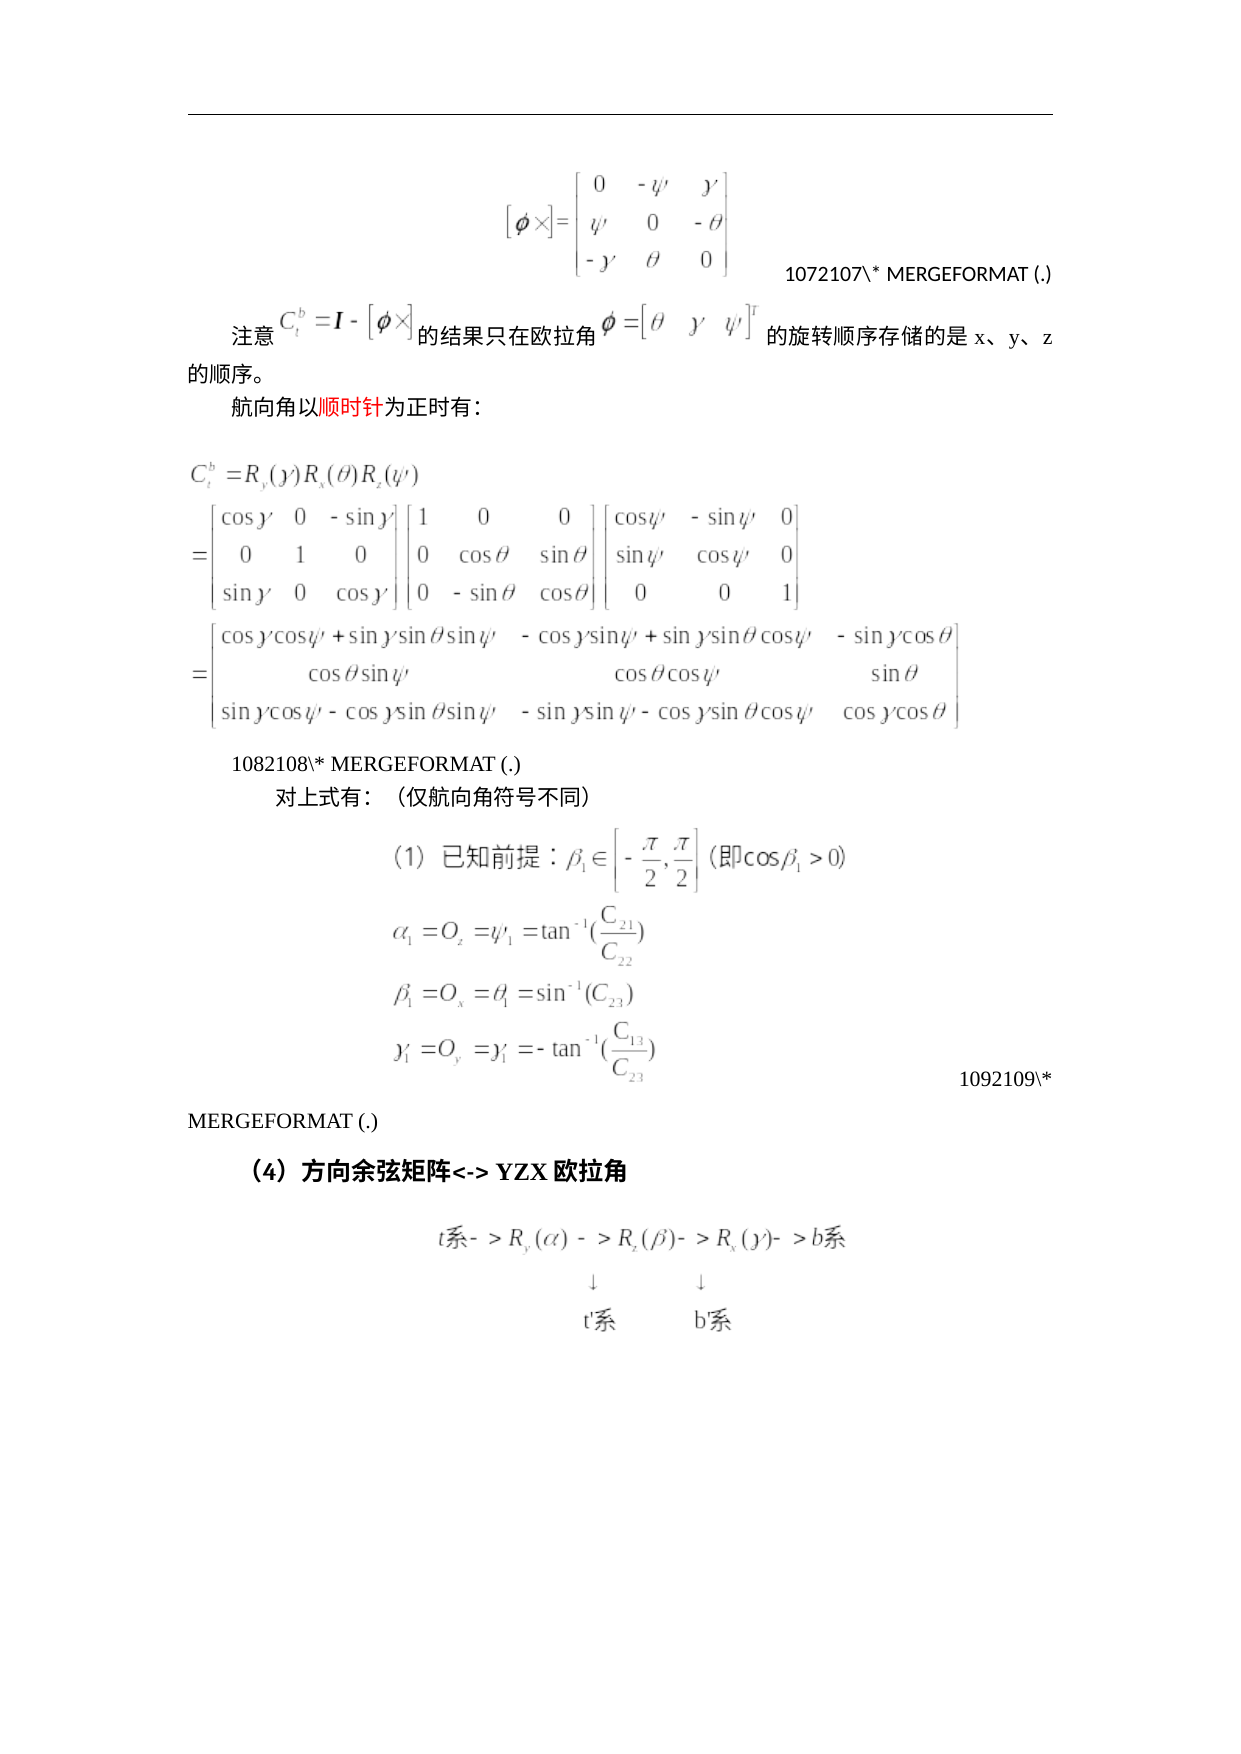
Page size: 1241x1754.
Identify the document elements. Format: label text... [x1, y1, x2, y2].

subtitle （4）方向余弦矩阵<-> YZX欧拉角 [187, 1137, 1053, 1202]
text 注意的结果只在欧拉角的旋转顺序存储的是x、y、z的顺序。 [187, 292, 1053, 389]
text 对上式有：（仅航向角符号不同） [187, 779, 1053, 812]
text 航向角以顺时针为正时有： [187, 389, 1053, 422]
